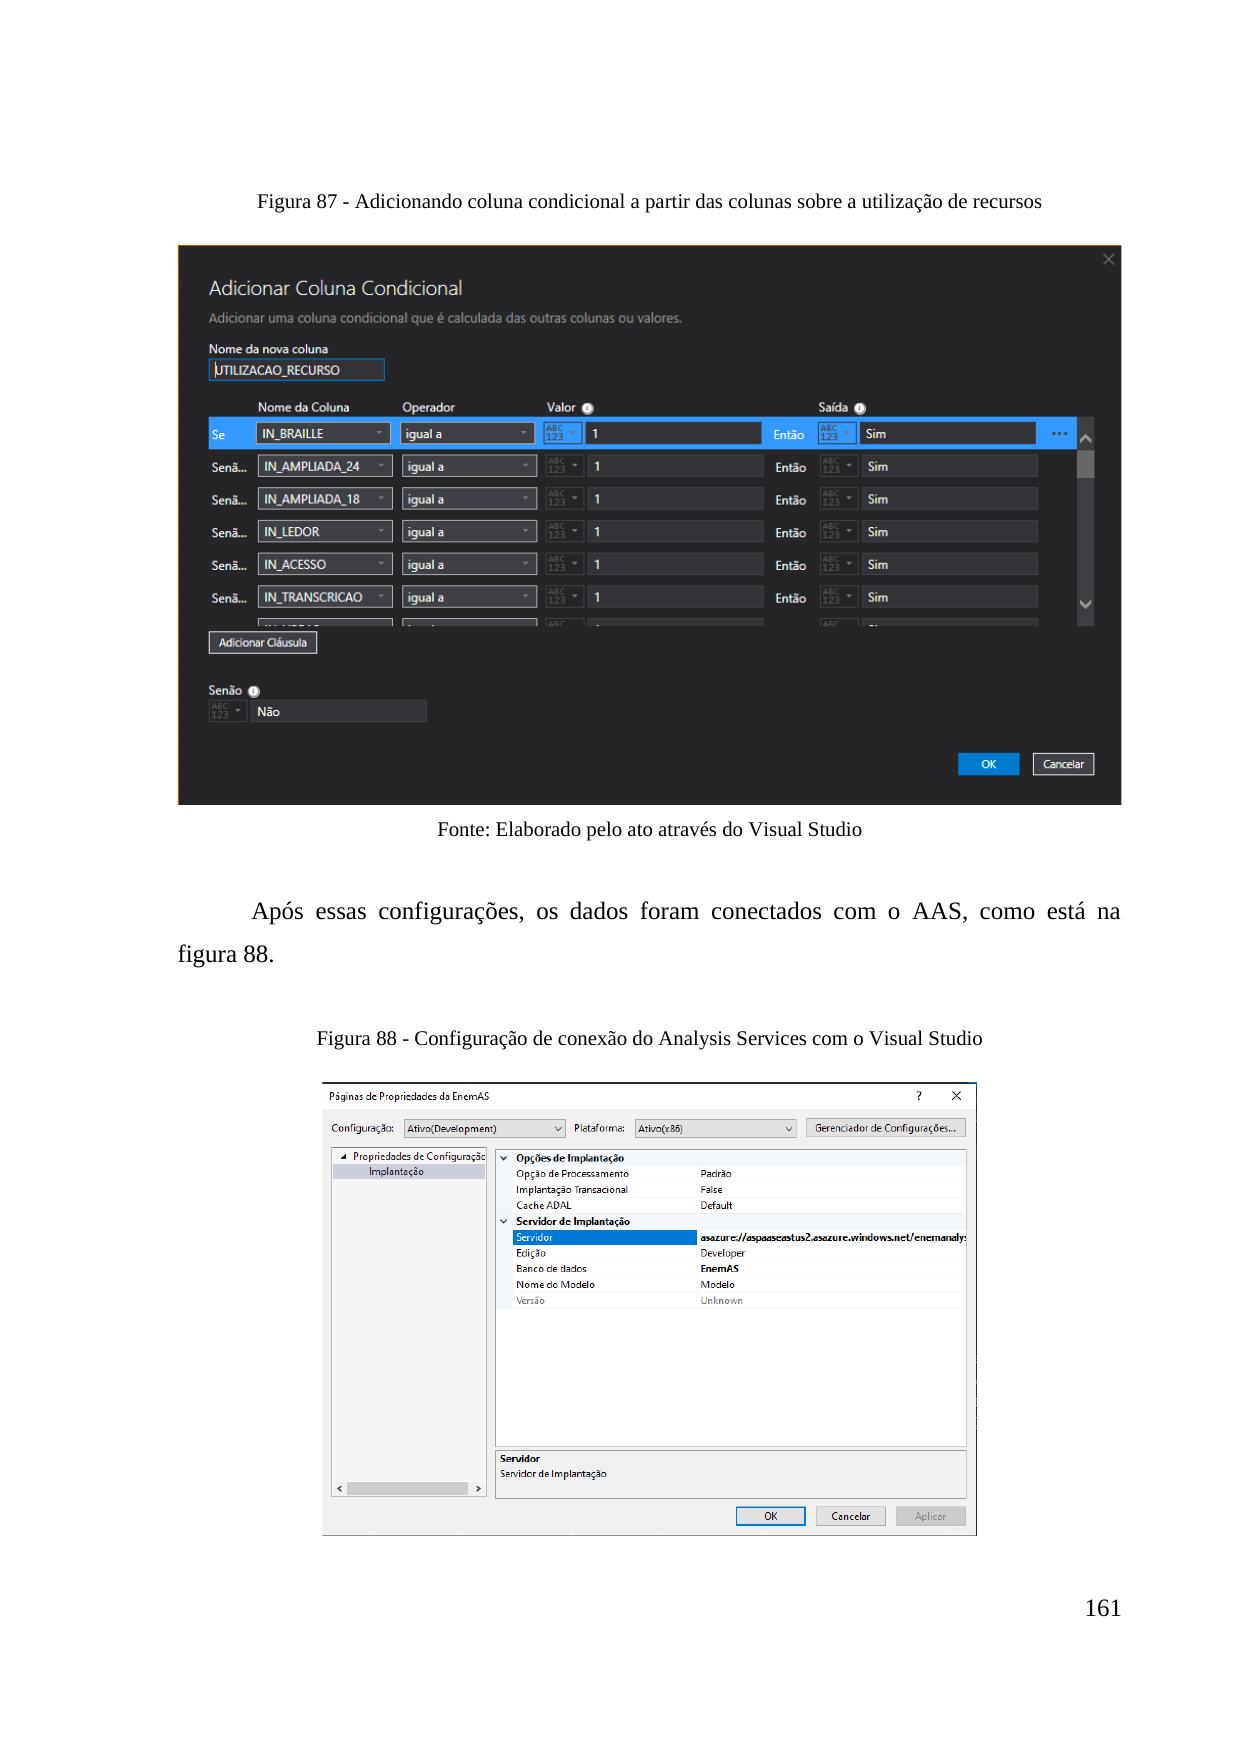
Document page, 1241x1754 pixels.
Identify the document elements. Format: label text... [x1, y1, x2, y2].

text Fonte: Elaborado pelo ato através do Visual Studio [177, 805, 1122, 841]
text Figura 87 - Adicionando coluna condicional a partir das colunas sobre a utilização de recursos [177, 189, 1122, 213]
picture [177, 245, 1122, 805]
text Figura 88 - Configuração de conexão do Analysis Services com o Visual Studio [177, 1025, 1122, 1049]
text Após essas configurações, os dados foram conectados com o AAS, como está na figura 88. [177, 896, 1122, 968]
